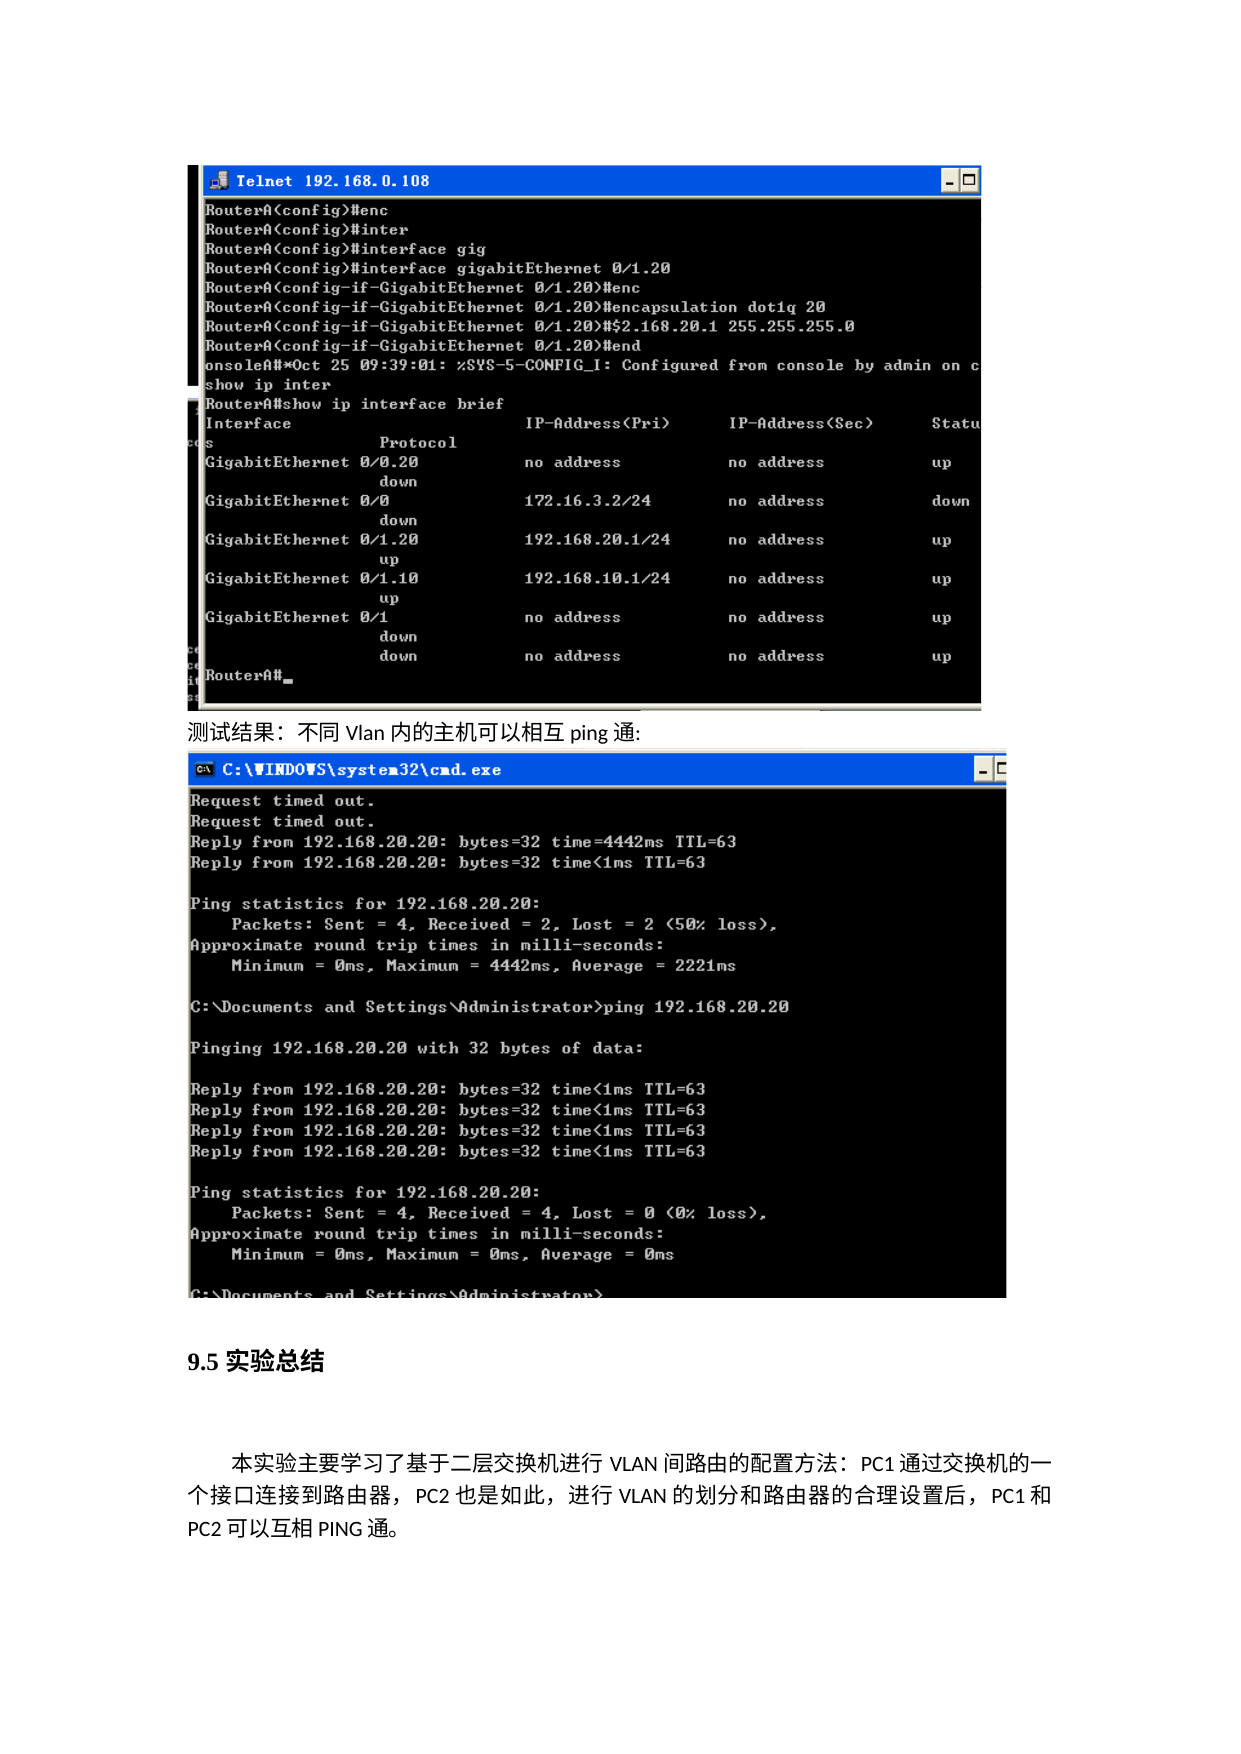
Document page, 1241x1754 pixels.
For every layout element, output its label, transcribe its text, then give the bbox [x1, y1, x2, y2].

subtitle 9.5 实验总结 [187, 1327, 1053, 1392]
picture [187, 165, 982, 711]
picture [187, 748, 1007, 1298]
text 本实验主要学习了基于二层交换机进行 VLAN 间路由的配置方法：PC1通过交换机的一个接口连接到路由器，PC2也是如此，进行VLAN的划分和路由器的合理设置后，PC1和PC2可以互相PING通。 [187, 1445, 1053, 1543]
text 测试结果：不同 Vlan 内的主机可以相互 ping 通: [187, 714, 1053, 747]
